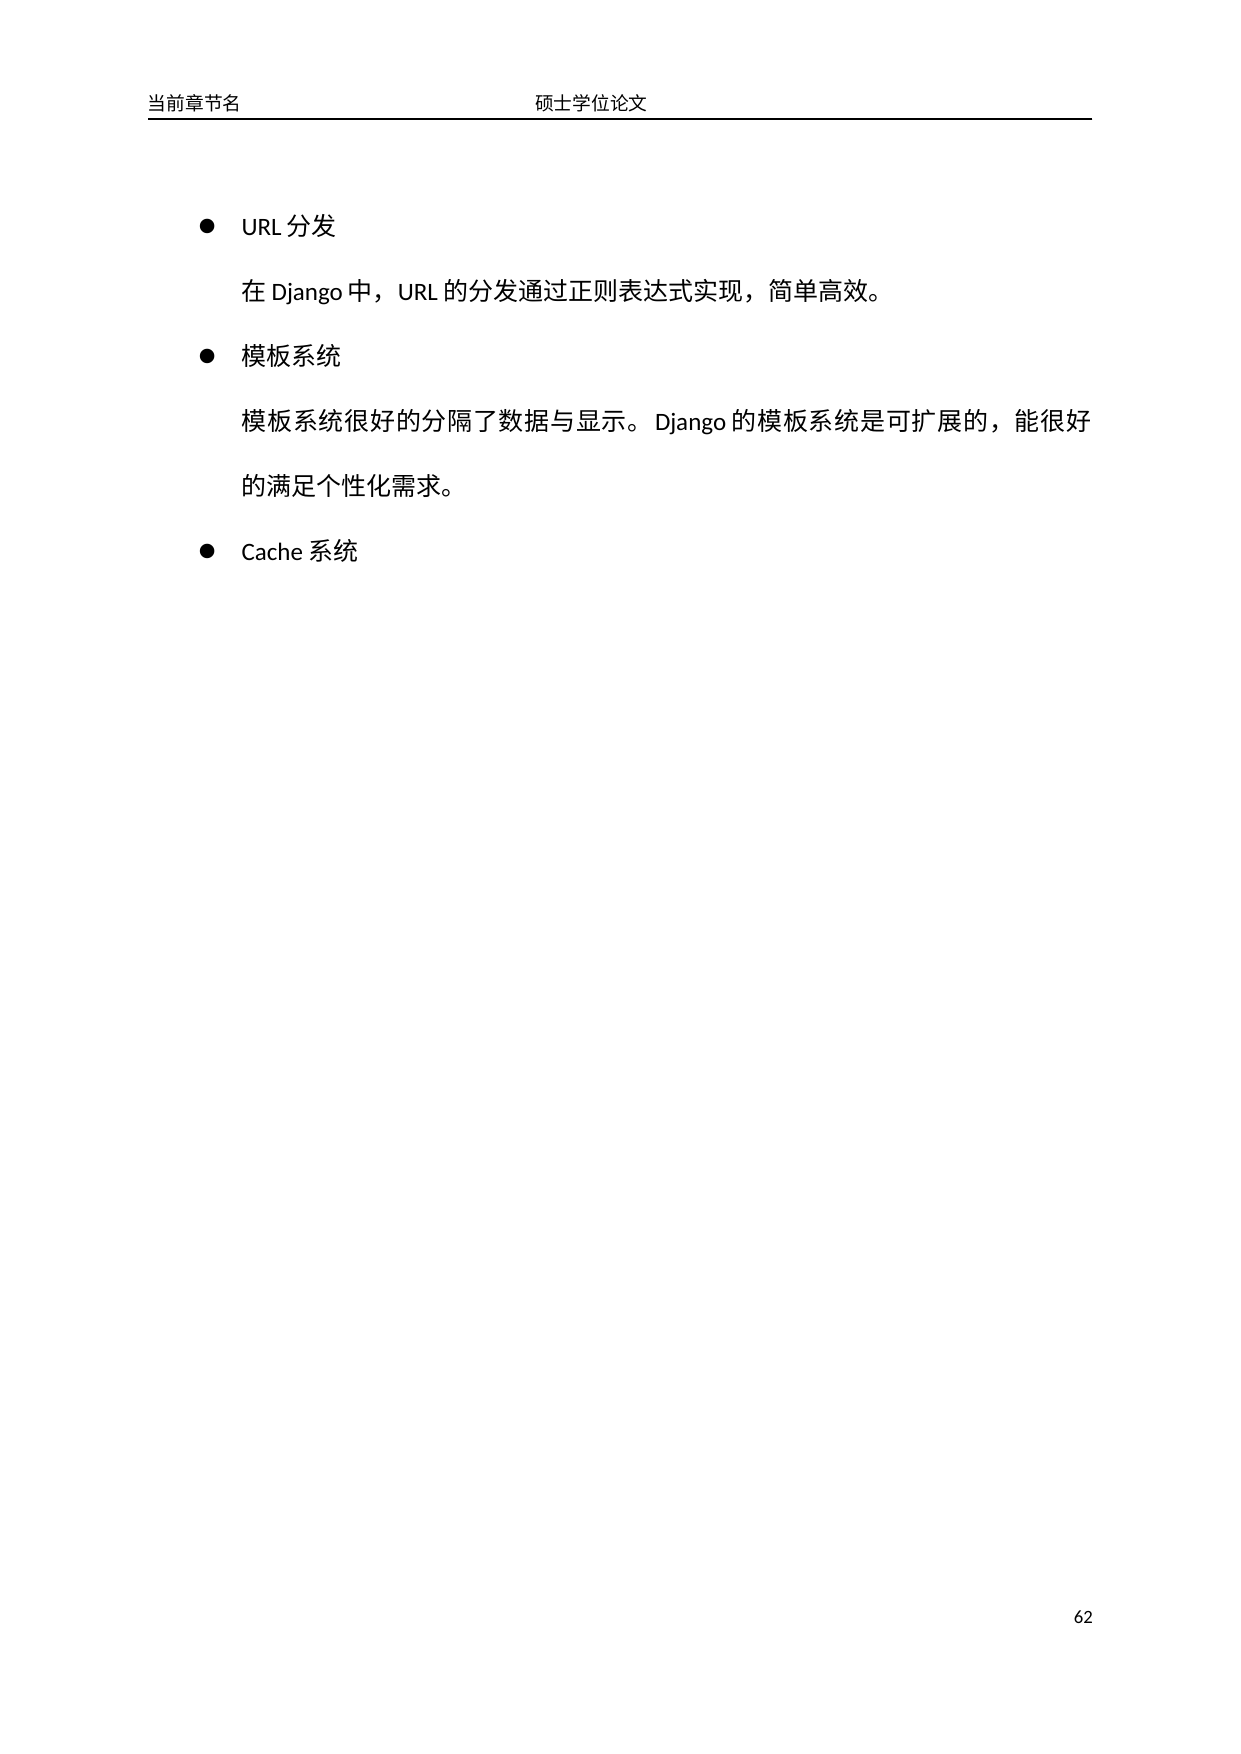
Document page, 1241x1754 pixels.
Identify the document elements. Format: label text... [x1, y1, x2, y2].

list 模板系统很好的分隔了数据与显示。Django的模板系统是可扩展的，能很好的满足个性化需求。 [241, 387, 1092, 517]
list 在Django中，URL的分发通过正则表达式实现，简单高效。 [241, 257, 1092, 322]
list URL分发 [198, 192, 1092, 257]
list Cache系统 [198, 517, 1092, 582]
list 模板系统 [198, 322, 1092, 387]
